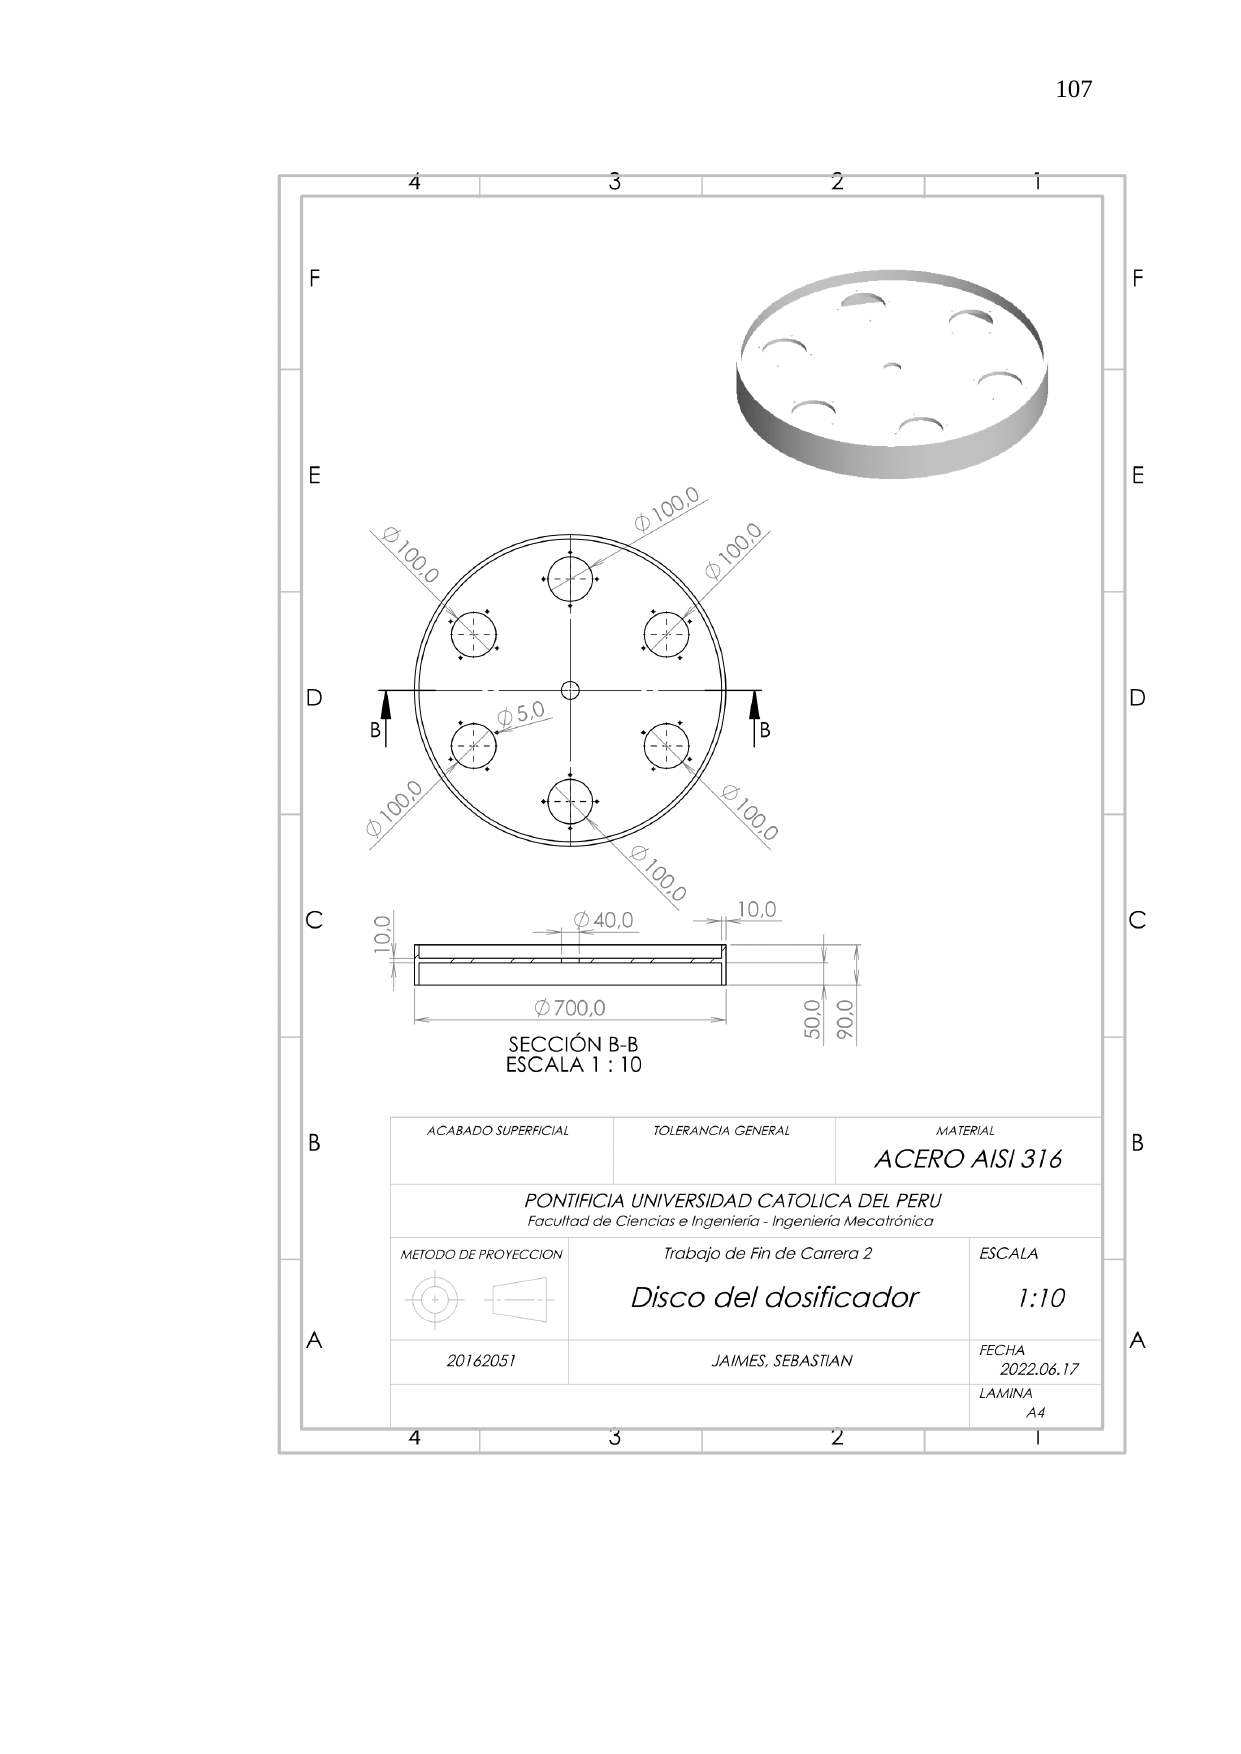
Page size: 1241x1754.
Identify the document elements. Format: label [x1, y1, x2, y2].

picture [236, 147, 1171, 1469]
